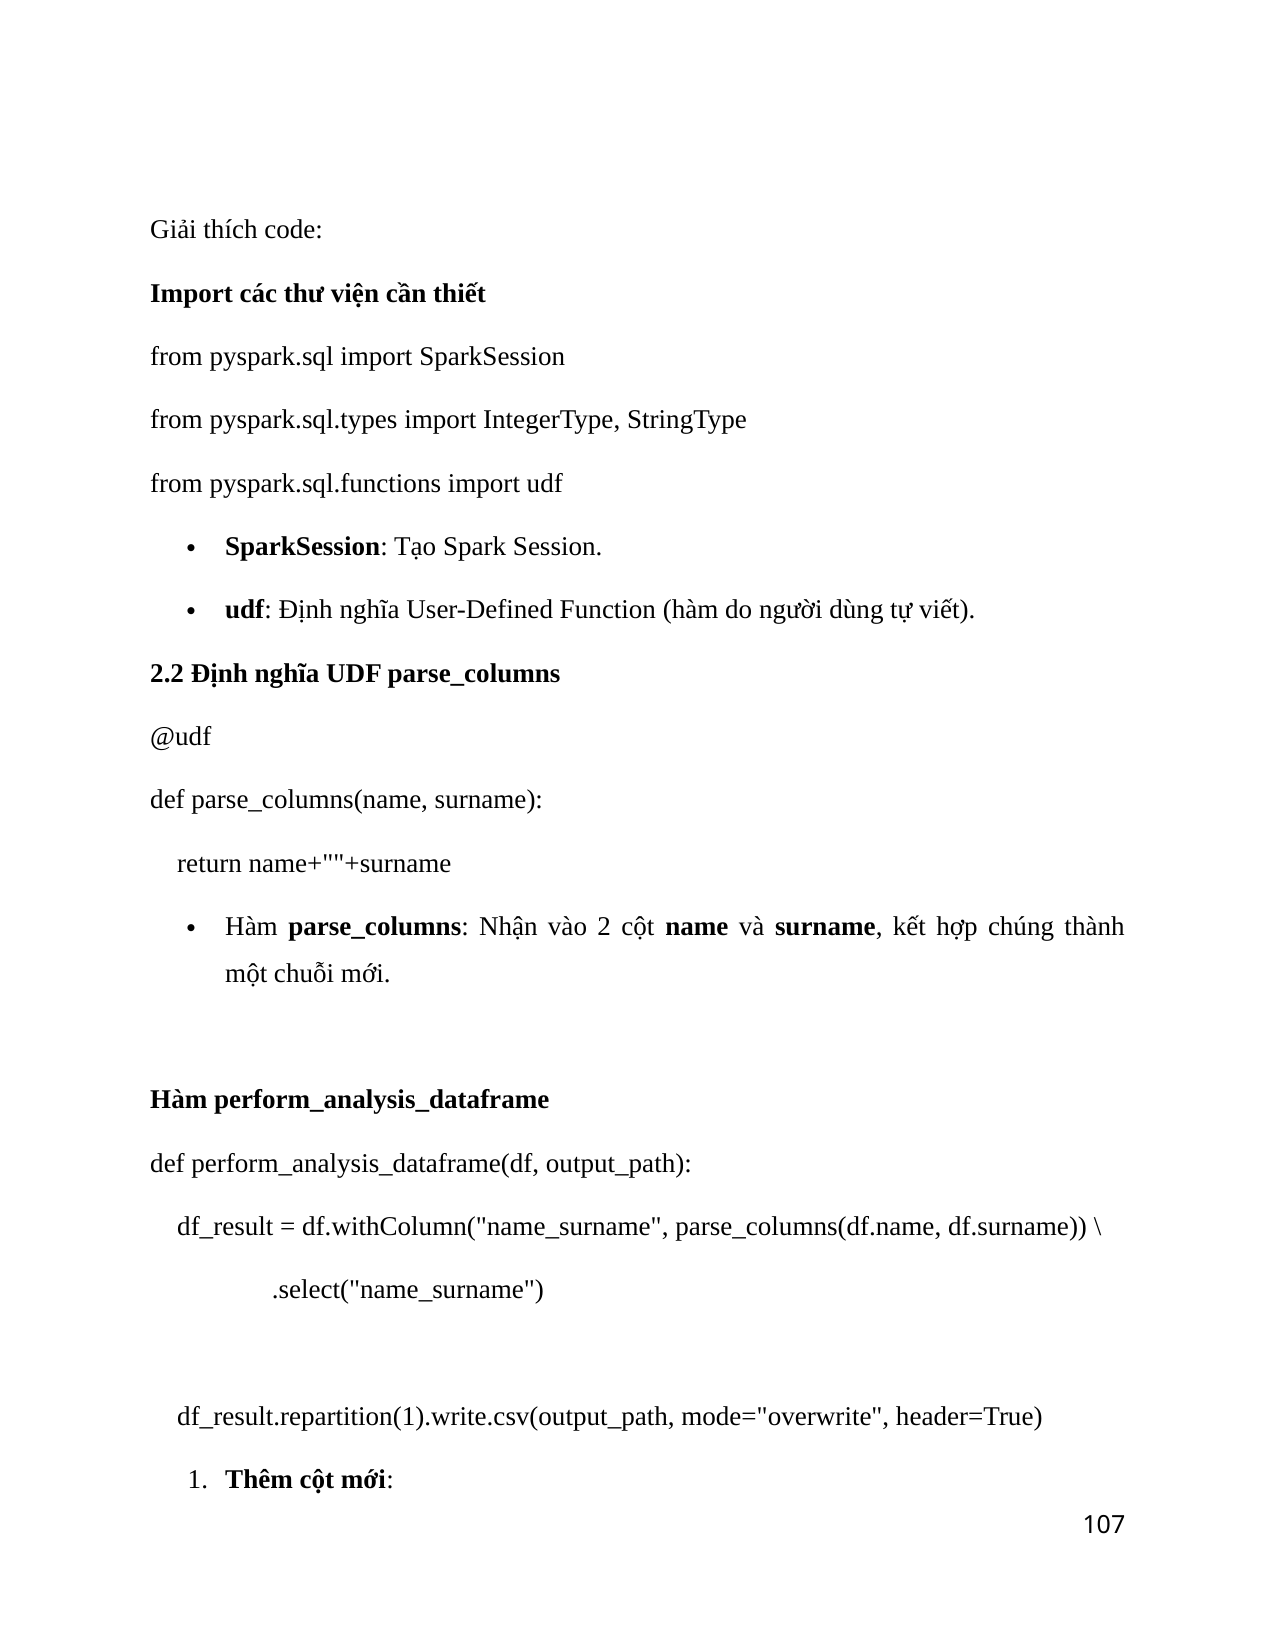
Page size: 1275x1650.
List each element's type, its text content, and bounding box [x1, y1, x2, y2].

list Thêm cột mới: [187, 1463, 1125, 1494]
text from pyspark.sql.types import IntegerType, StringType [150, 403, 1125, 434]
list SparkSession: Tạo Spark Session. [187, 530, 1125, 561]
text from pyspark.sql import SparkSession [150, 340, 1125, 371]
text Hàm perform_analysis_dataframe [150, 1083, 1125, 1114]
text @udf [150, 720, 1125, 751]
text def parse_columns(name, surname): [150, 783, 1125, 814]
text df_result.repartition(1).write.csv(output_path, mode="overwrite", header=True) [150, 1400, 1125, 1431]
text df_result = df.withColumn("name_surname", parse_columns(df.name, df.surname)) \ [150, 1210, 1125, 1241]
text def perform_analysis_dataframe(df, output_path): [150, 1147, 1125, 1178]
text Giải thích code: [150, 213, 1125, 244]
list Hàm parse_columns: Nhận vào 2 cột name và surname, kết hợp chúng thành một chuỗi mới. [187, 910, 1125, 988]
text from pyspark.sql.functions import udf [150, 467, 1125, 498]
list udf: Định nghĩa User-Defined Function (hàm do người dùng tự viết). [187, 593, 1125, 624]
text .select("name_surname") [150, 1273, 1125, 1304]
text 2.2 Định nghĩa UDF parse_columns [150, 657, 1125, 688]
text return name+""+surname [150, 847, 1125, 878]
text Import các thư viện cần thiết [150, 277, 1125, 308]
